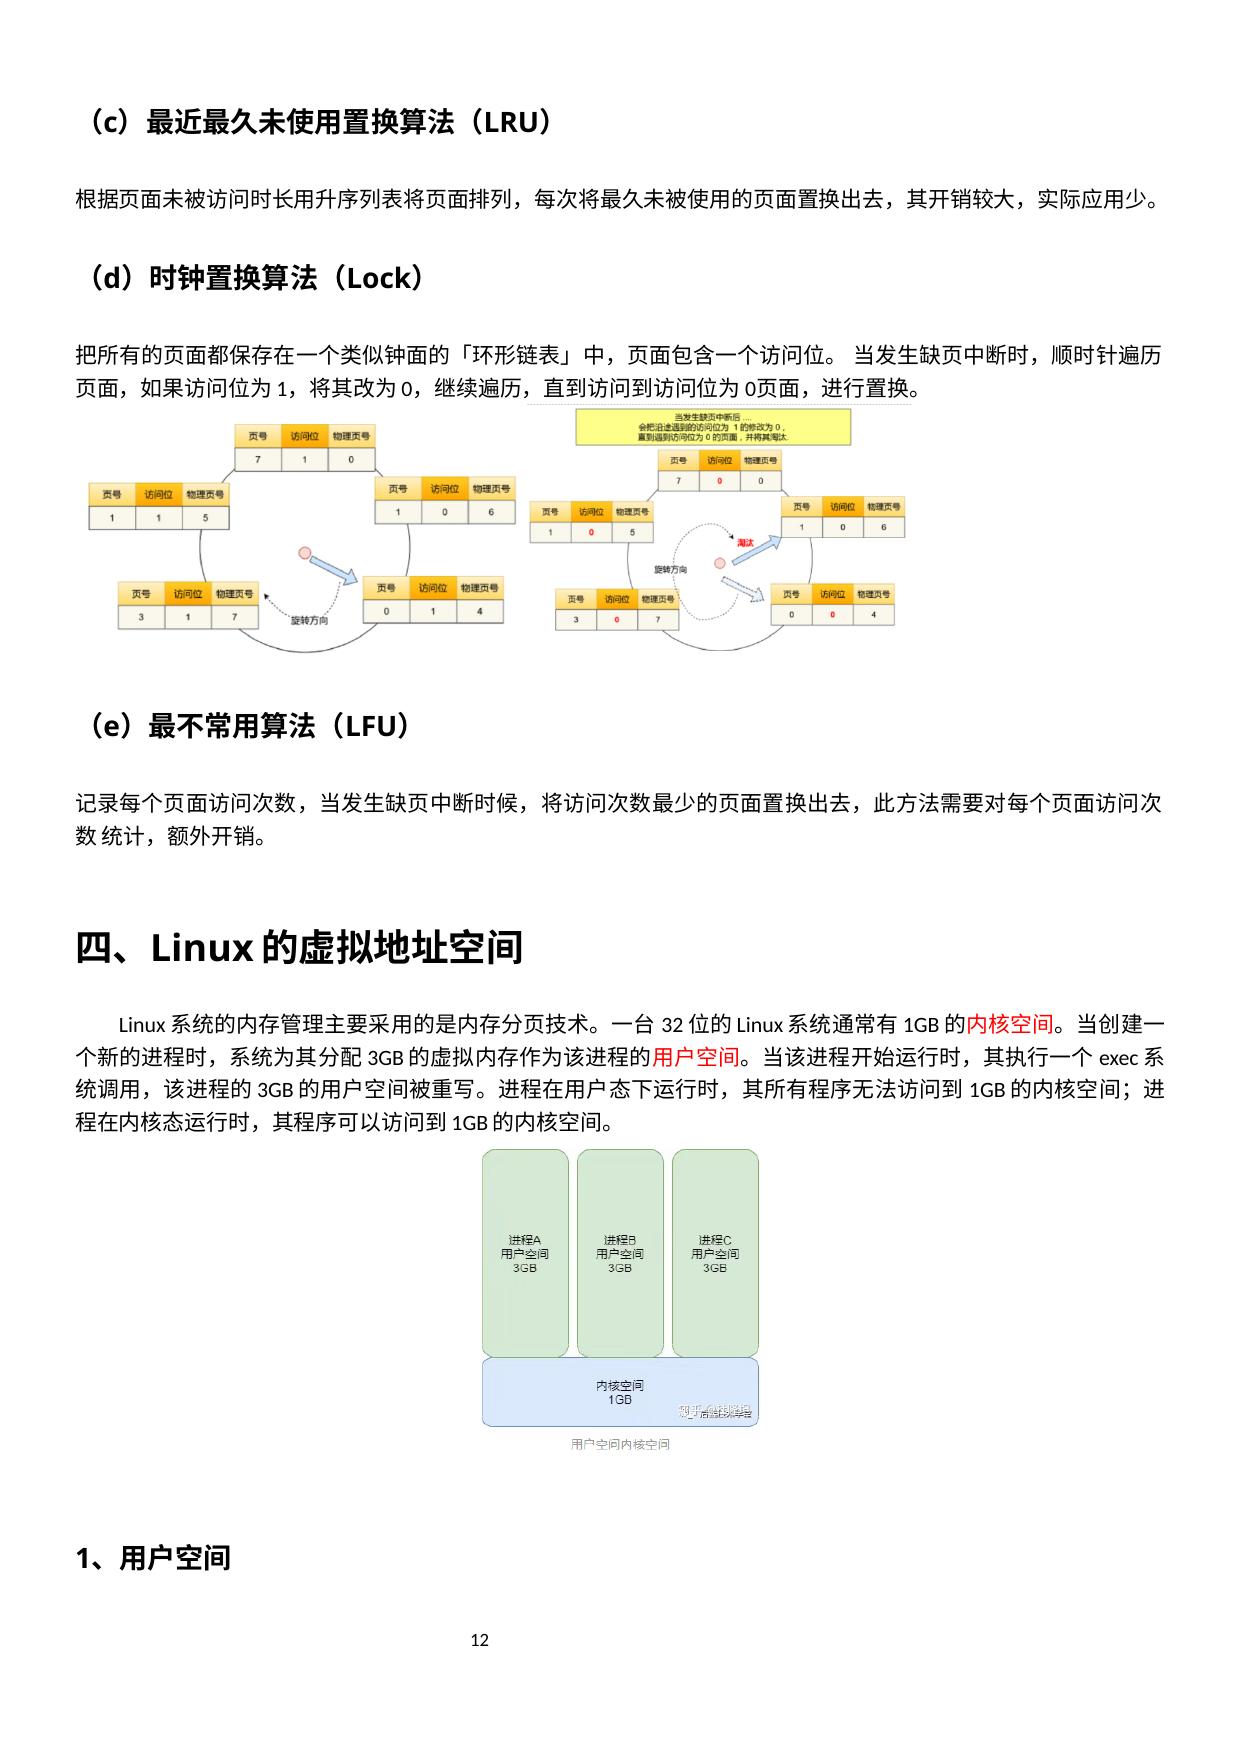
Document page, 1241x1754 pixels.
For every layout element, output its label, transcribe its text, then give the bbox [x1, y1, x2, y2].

picture [75, 404, 912, 661]
subtitle 1、用户空间 [75, 1523, 1165, 1588]
list 把所有的⻚⾯都保存在⼀个类似钟⾯的「环形链表」中，⻚⾯包含⼀个访问位。 当发⽣缺⻚中断时，顺时针遍历⻚⾯，如果访问位为1，将其改为0，继续遍历，直到访问到访问位为0⻚⾯，进⾏置换。 [75, 338, 1165, 403]
subtitle （e）最不常⽤算法（LFU） [75, 692, 1165, 757]
subtitle 最近最久未使用置换算法（LRU） [75, 88, 1165, 153]
list 记录每个⻚⾯访问次数，当发⽣缺⻚中断时候，将访问次数最少的⻚⾯置换出去，此⽅法需要对每个⻚⾯访问次数 统计，额外开销。 [75, 786, 1165, 851]
list Linux系统的内存管理主要采用的是内存分页技术。一台32位的Linux系统通常有1GB的内核空间。当创建一个新的进程时，系统为其分配3GB的虚拟内存作为该进程的用户空间。当该进程开始运行时，其执行一个exec系统调用，该进程的3GB的用户空间被重写。进程在用户态下运行时，其所有程序无法访问到1GB的内核空间；进程在内核态运行时，其程序可以访问到1GB的内核空间。 [75, 1007, 1165, 1137]
picture [470, 1136, 770, 1469]
subtitle 时钟置换算法（Lock） [75, 243, 1165, 308]
subtitle 四、Linux的虚拟地址空间 [75, 913, 1165, 978]
list 根据页面未被访问时长用升序列表将页面排列，每次将最久未被使用的页面置换出去，其开销较大，实际应用少。 [75, 182, 1165, 214]
